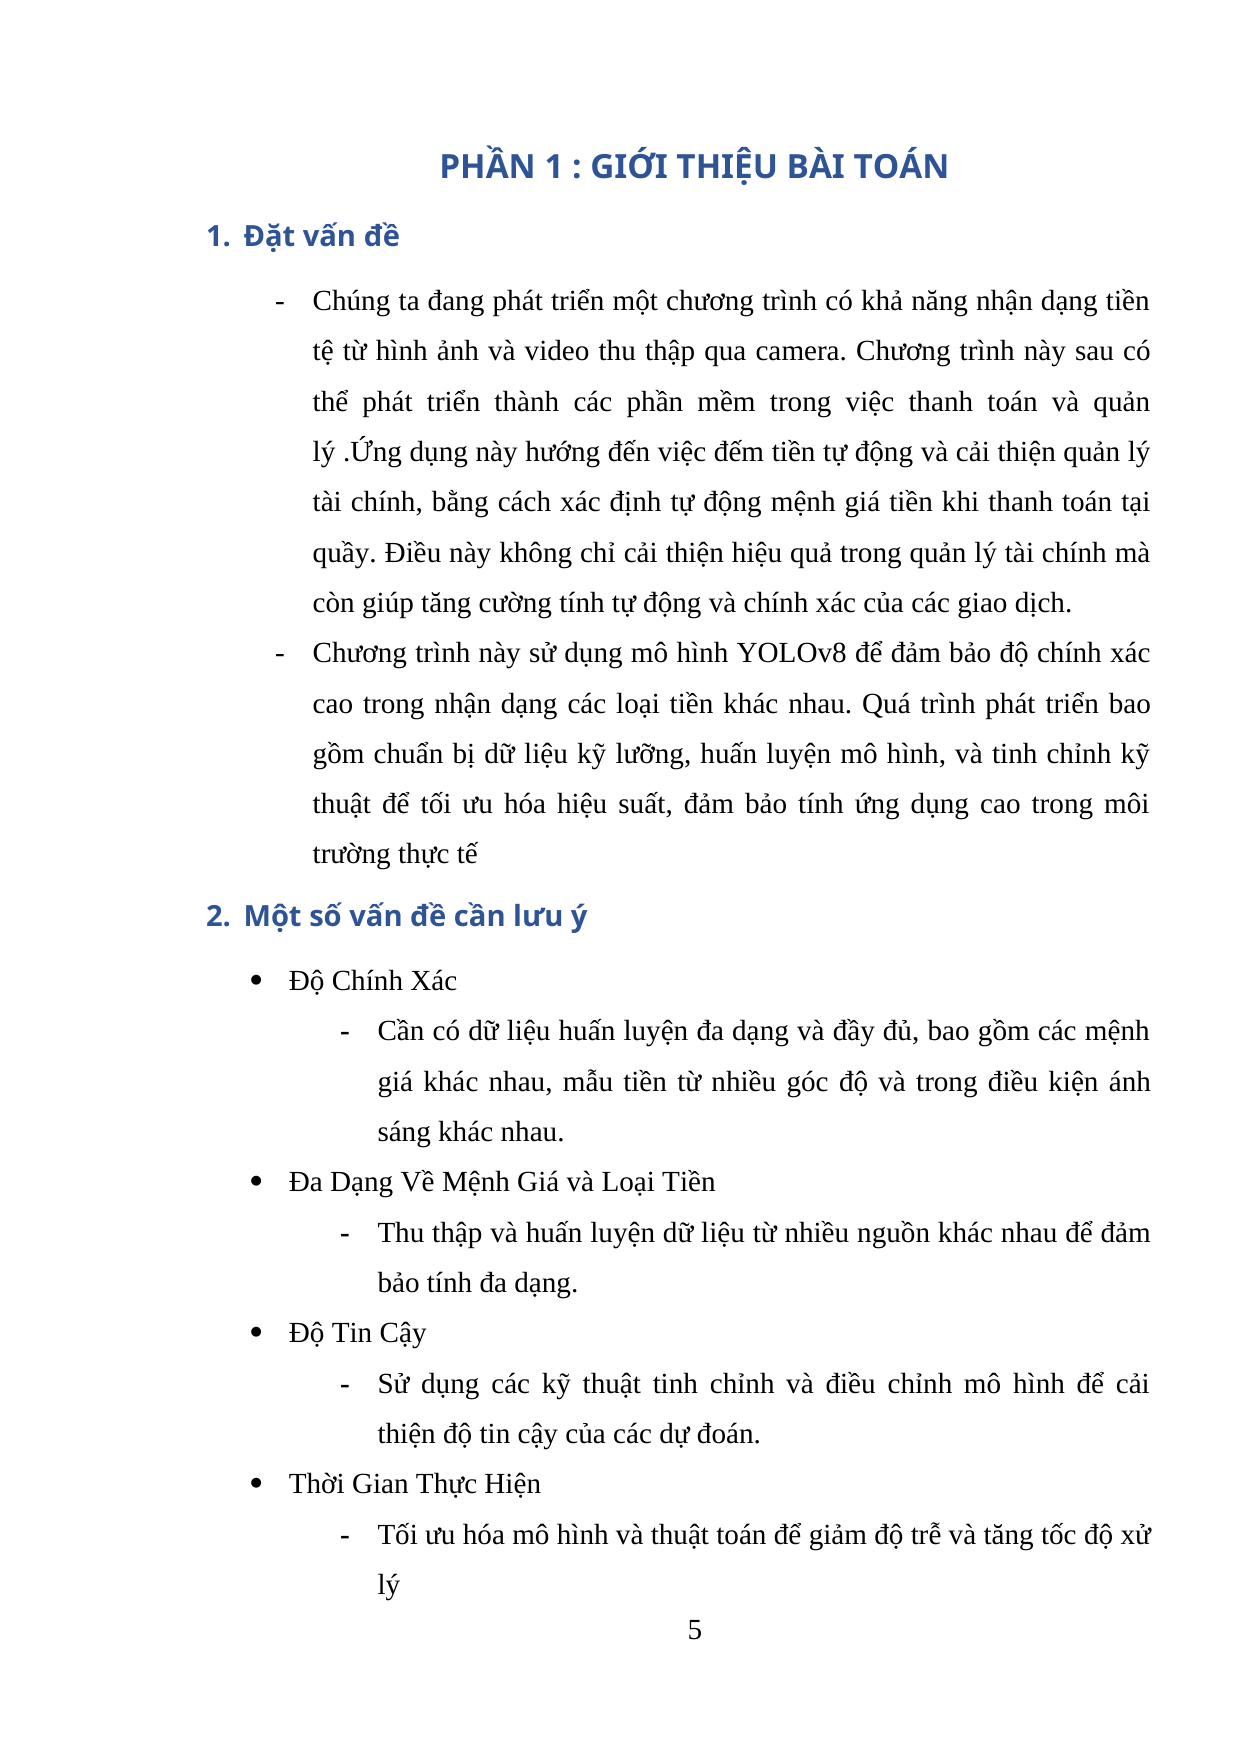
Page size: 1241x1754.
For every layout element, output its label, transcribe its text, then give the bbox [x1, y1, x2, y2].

subtitle PHẦN 1 : GIỚI THIỆU BÀI TOÁN [177, 143, 1152, 188]
subtitle Một số vấn đề cần lưu ý [206, 895, 1152, 935]
list Tối ưu hóa mô hình và thuật toán để giảm độ trễ và tăng tốc độ xử lý [340, 1517, 1152, 1601]
list Độ Chính Xác [251, 963, 1152, 997]
list Chúng ta đang phát triển một chương trình có khả năng nhận dạng tiền tệ từ hình ảnh và video thu thập qua camera. Chương trình này sau có thể phát triển thành các phần mềm trong việc thanh toán và quản lý .Ứng dụng này hướng đến việc đếm tiền tự động và cải thiện quản lý tài chính, bằng cách xác định tự động mệnh giá tiền khi thanh toán tại quầy. Điều này không chỉ cải thiện hiệu quả trong quản lý tài chính mà còn giúp tăng cường tính tự động và chính xác của các giao dịch. [275, 283, 1152, 619]
list Độ Tin Cậy [251, 1316, 1152, 1349]
list Đa Dạng Về Mệnh Giá và Loại Tiền [251, 1164, 1152, 1198]
list Thời Gian Thực Hiện [251, 1467, 1152, 1500]
list Sử dụng các kỹ thuật tinh chỉnh và điều chỉnh mô hình để cải thiện độ tin cậy của các dự đoán. [340, 1366, 1152, 1450]
list Thu thập và huấn luyện dữ liệu từ nhiều nguồn khác nhau để đảm bảo tính đa dạng. [340, 1215, 1152, 1299]
subtitle Đặt vấn đề [206, 215, 1152, 255]
list Cần có dữ liệu huấn luyện đa dạng và đầy đủ, bao gồm các mệnh giá khác nhau, mẫu tiền từ nhiều góc độ và trong điều kiện ánh sáng khác nhau. [340, 1013, 1152, 1148]
list Chương trình này sử dụng mô hình YOLOv8 để đảm bảo độ chính xác cao trong nhận dạng các loại tiền khác nhau. Quá trình phát triển bao gồm chuẩn bị dữ liệu kỹ lưỡng, huấn luyện mô hình, và tinh chỉnh kỹ thuật để tối ưu hóa hiệu suất, đảm bảo tính ứng dụng cao trong môi trường thực tế [275, 635, 1152, 870]
